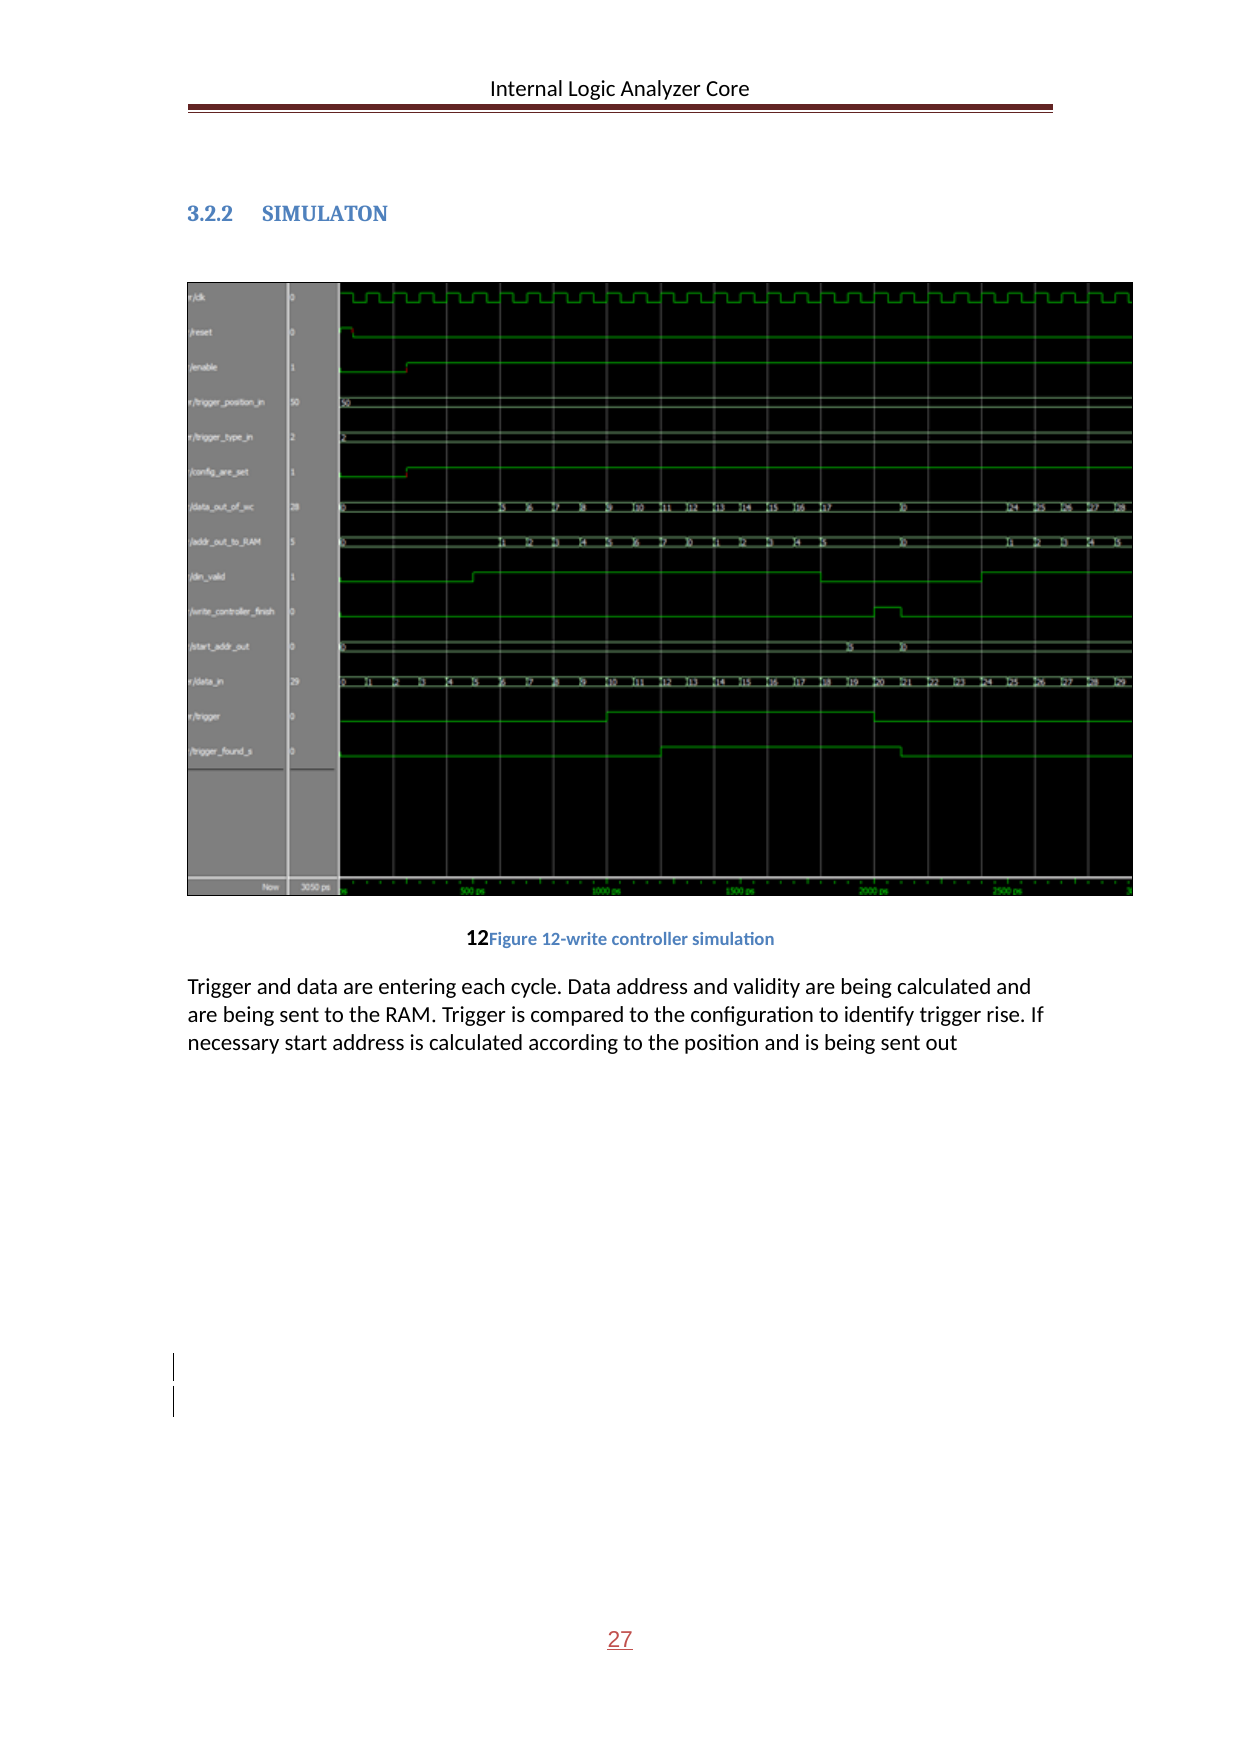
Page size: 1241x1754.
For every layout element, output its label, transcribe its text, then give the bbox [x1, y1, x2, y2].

subtitle 3.2.2 SIMULATON [187, 201, 1053, 227]
text Trigger and data are entering each cycle. Data address and validity are being calculated and are being sent to the RAM. Trigger is compared to the configuration to identify trigger rise. If necessary start address is calculated according to the position and is being sent out [187, 972, 1053, 1056]
picture [188, 283, 1132, 895]
text 12Figure 12-write controller simulation [187, 923, 1053, 951]
